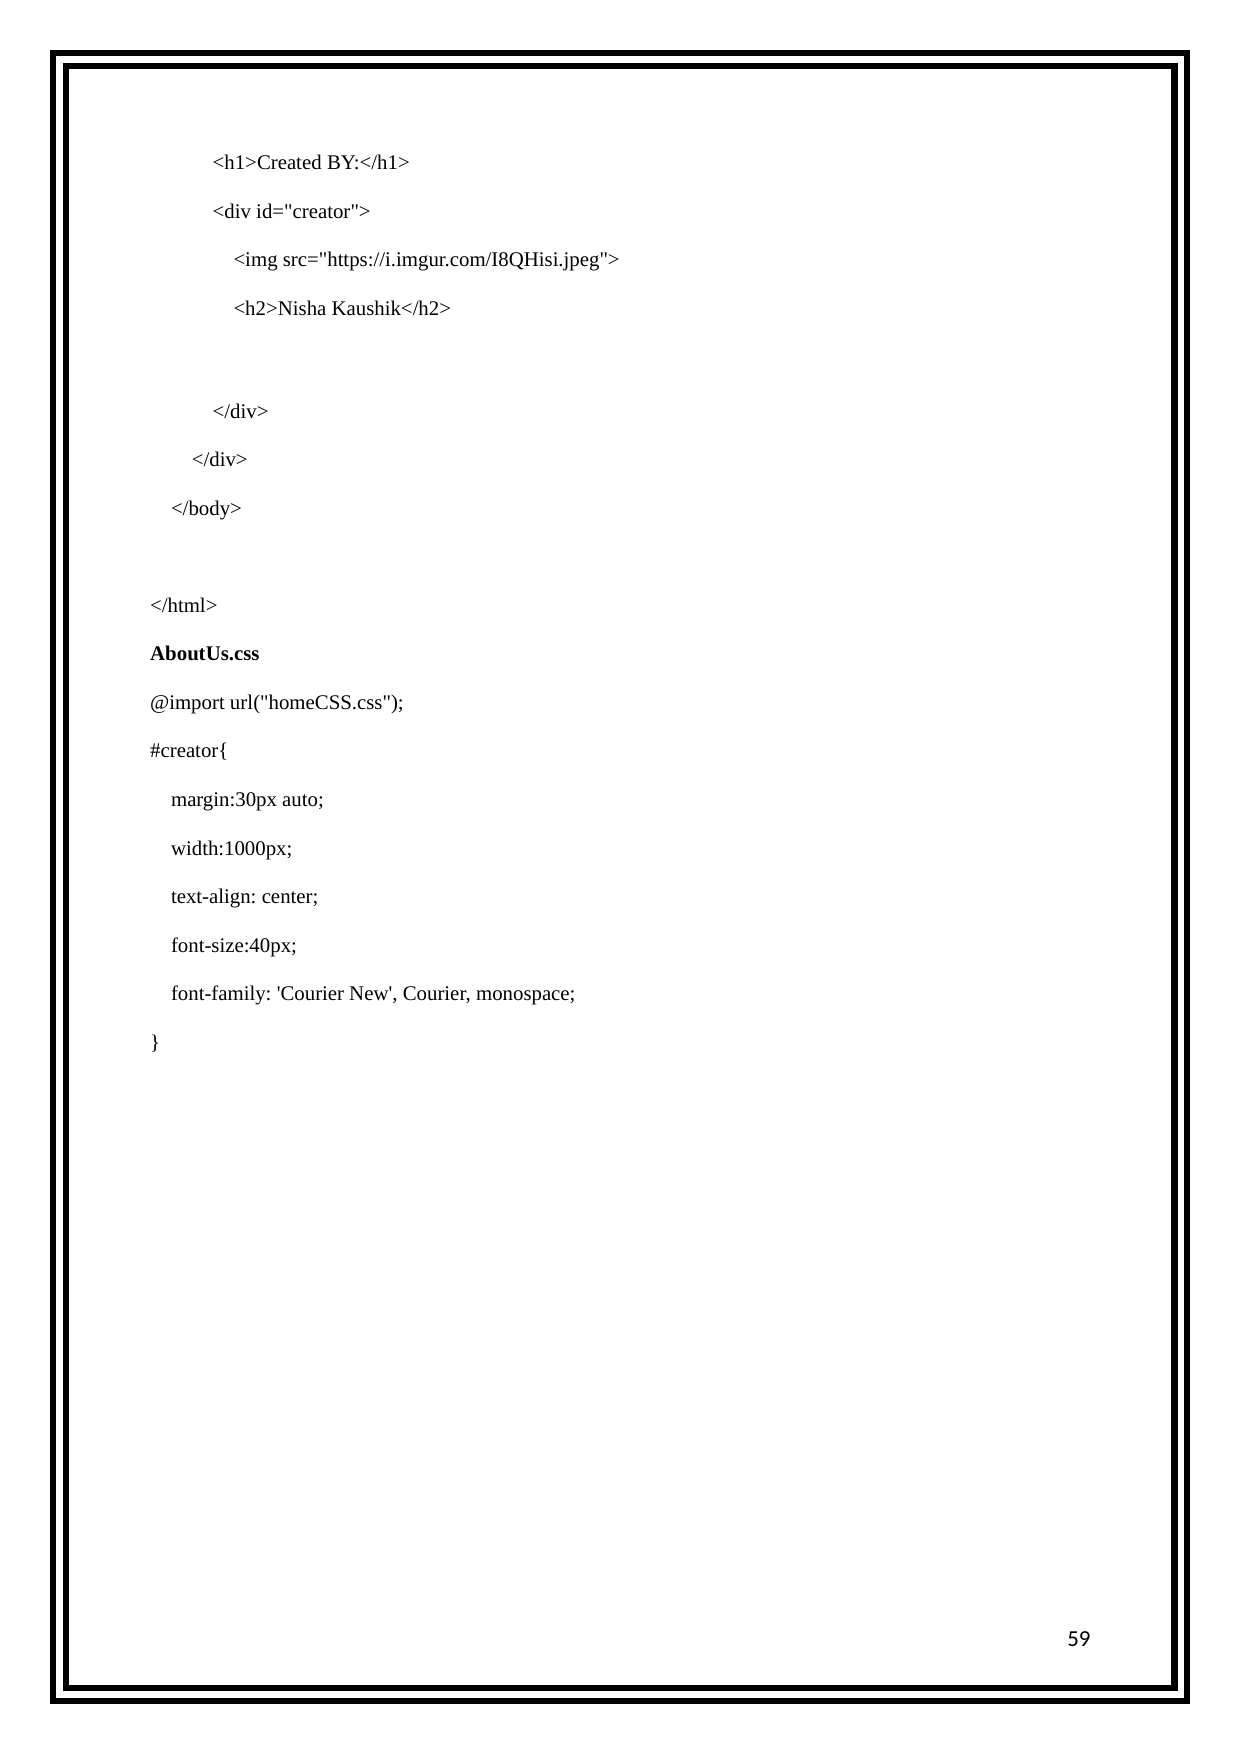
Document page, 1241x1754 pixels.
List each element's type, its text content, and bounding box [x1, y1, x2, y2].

text #creator{ [150, 738, 1090, 762]
text font-size:40px; [150, 933, 1090, 957]
text </html> [150, 593, 1090, 617]
text margin:30px auto; [150, 787, 1090, 811]
text font-family: 'Courier New', Courier, monospace; [150, 981, 1090, 1005]
text <img src="https://i.imgur.com/I8QHisi.jpeg"> [150, 247, 1090, 271]
text <div id="creator"> [150, 198, 1090, 223]
text </div> [150, 399, 1090, 423]
text AboutUs.css [150, 641, 1090, 665]
text text-align: center; [150, 884, 1090, 908]
text </div> [150, 447, 1090, 471]
text width:1000px; [150, 836, 1090, 859]
text @import url("homeCSS.css"); [150, 690, 1090, 714]
text </body> [150, 496, 1090, 520]
text <h1>Created BY:</h1> [150, 150, 1090, 174]
text } [150, 1030, 1090, 1054]
text <h2>Nisha Kaushik</h2> [150, 296, 1090, 320]
